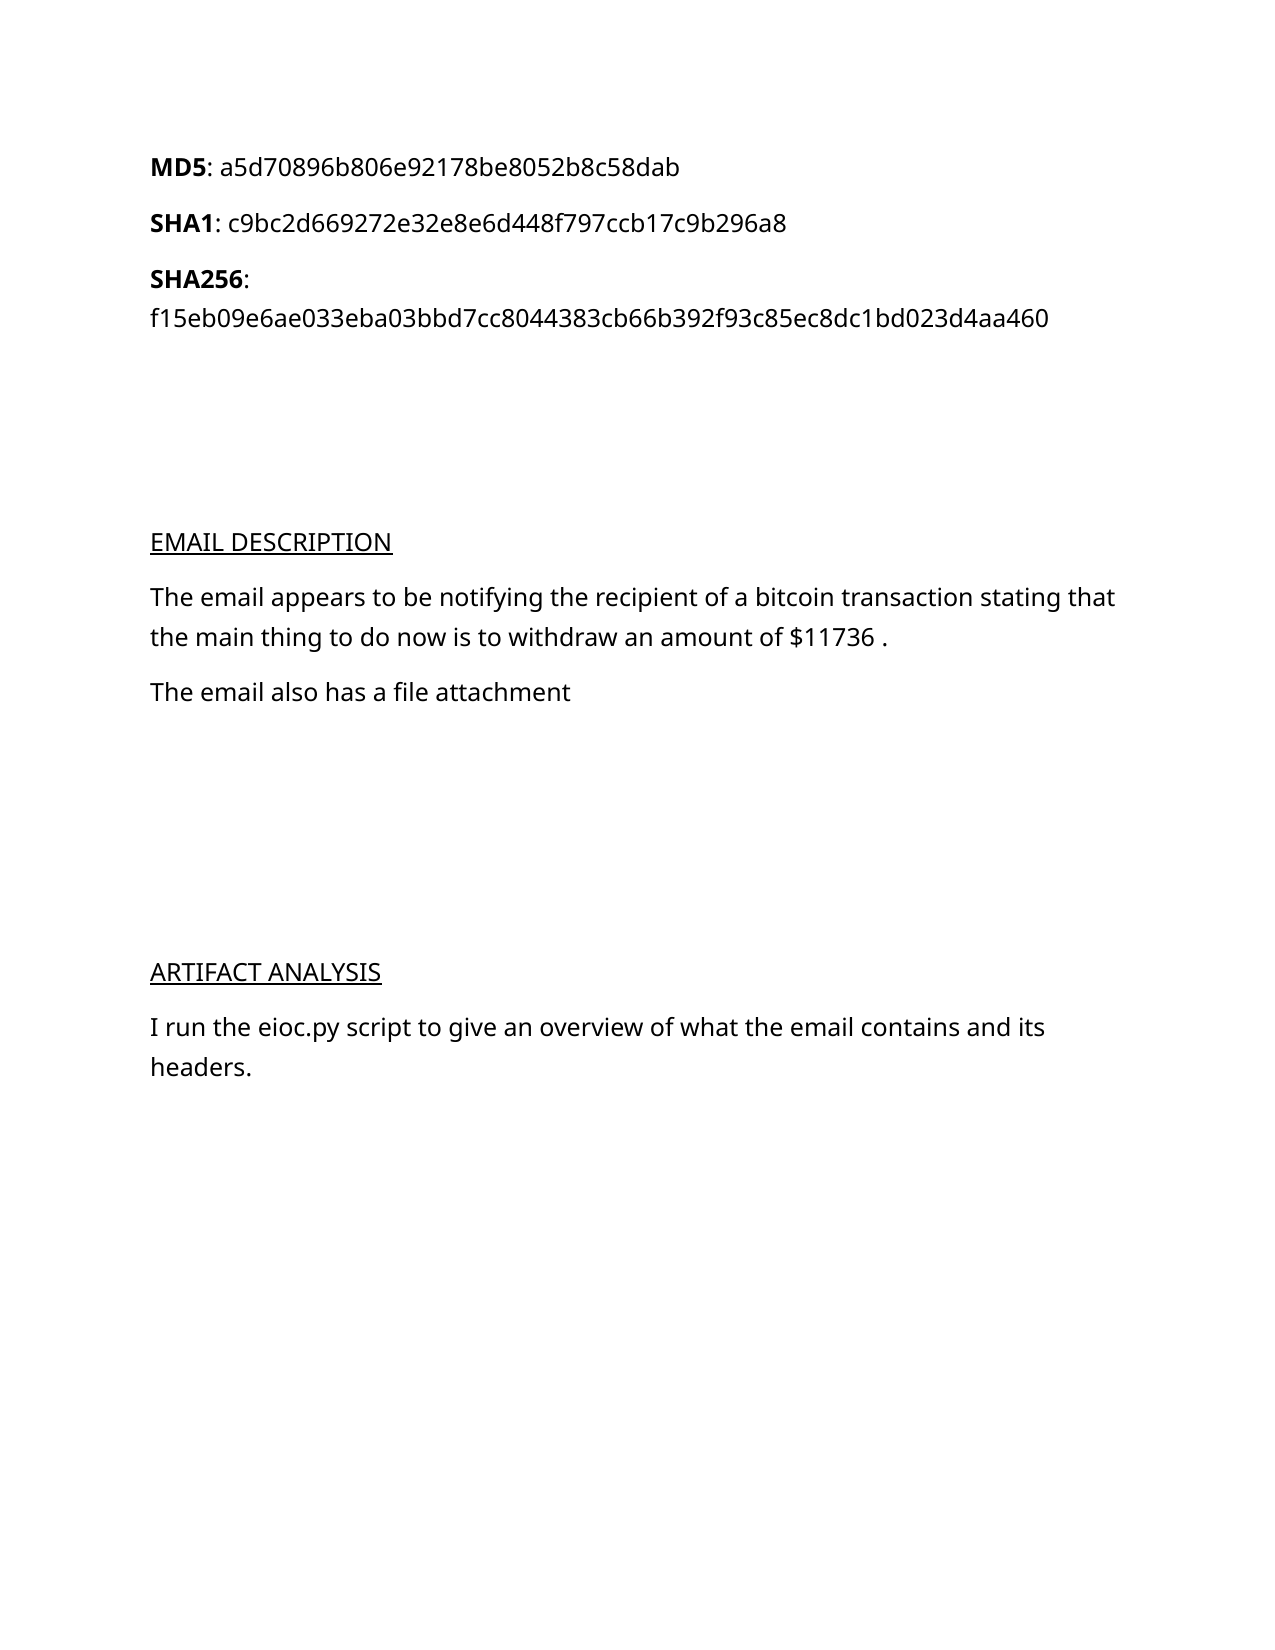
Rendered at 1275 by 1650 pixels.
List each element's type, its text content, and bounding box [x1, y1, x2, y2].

text SHA256: f15eb09e6ae033eba03bbd7cc8044383cb66b392f93c85ec8dc1bd023d4aa460 [150, 262, 1125, 335]
text The email also has a file attachment [150, 675, 1125, 709]
text SHA1: c9bc2d669272e32e8e6d448f797ccb17c9b296a8 [150, 206, 1125, 240]
text ARTIFACT ANALYSIS [150, 954, 1125, 988]
text MD5: a5d70896b806e92178be8052b8c58dab [150, 150, 1125, 184]
text I run the eioc.py script to give an overview of what the email contains and its headers. [150, 1010, 1125, 1083]
text The email appears to be notifying the recipient of a bitcoin transaction stating that the main thing to do now is to withdraw an amount of $11736 . [150, 580, 1125, 653]
text EMAIL DESCRIPTION [150, 524, 1125, 558]
